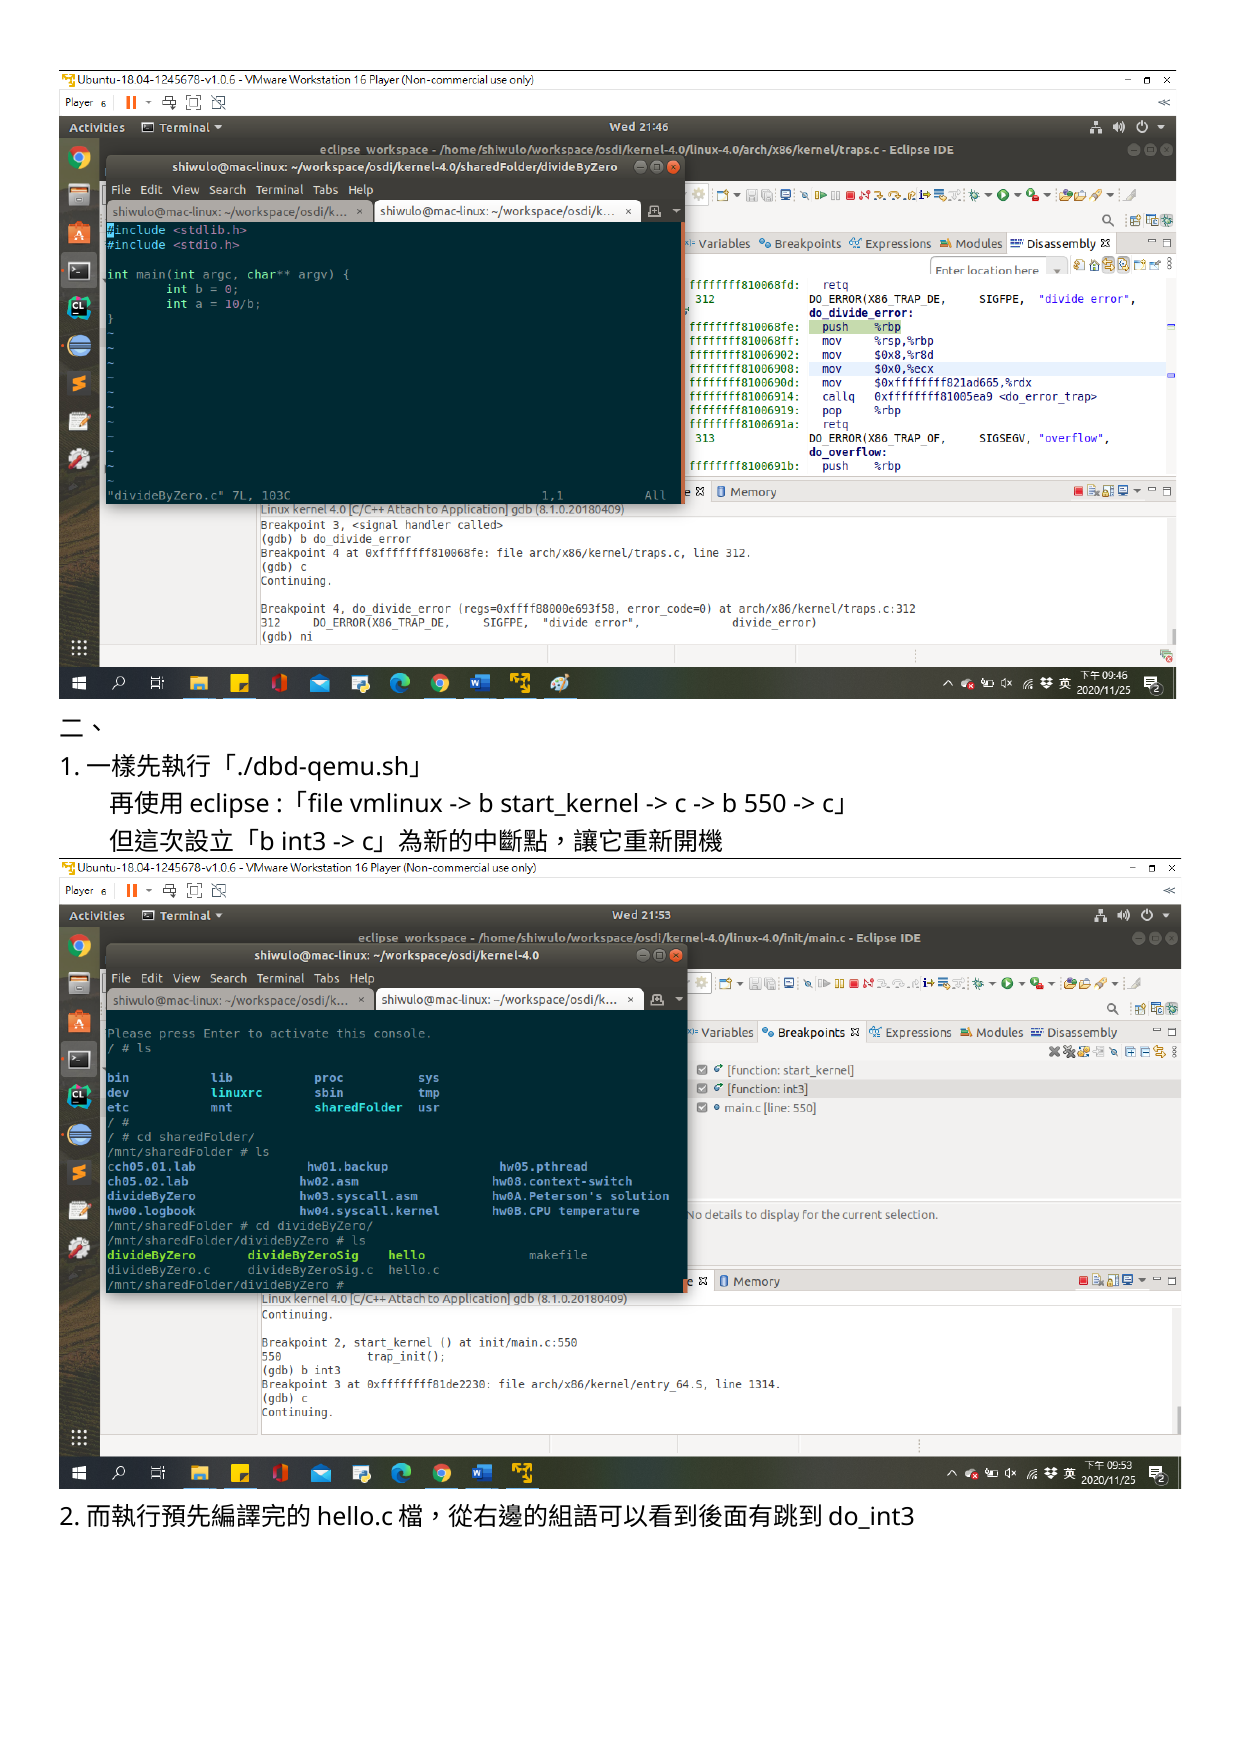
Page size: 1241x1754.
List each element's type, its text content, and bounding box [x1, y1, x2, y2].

text 二、 [59, 708, 1181, 746]
text 1. 一樣先執行「./dbd-qemu.sh」 [59, 746, 1181, 783]
picture [59, 858, 1182, 1489]
text 2. 而執行預先編譯完的hello.c檔，從右邊的組語可以看到後面有跳到do_int3 [59, 1496, 1181, 1533]
text 再使用eclipse :「file vmlinux -> b start_kernel -> c -> b 550 -> c」 [59, 783, 1181, 821]
text 但這次設立「b int3 -> c」為新的中斷點，讓它重新開機 [59, 821, 1181, 858]
picture [59, 70, 1177, 699]
